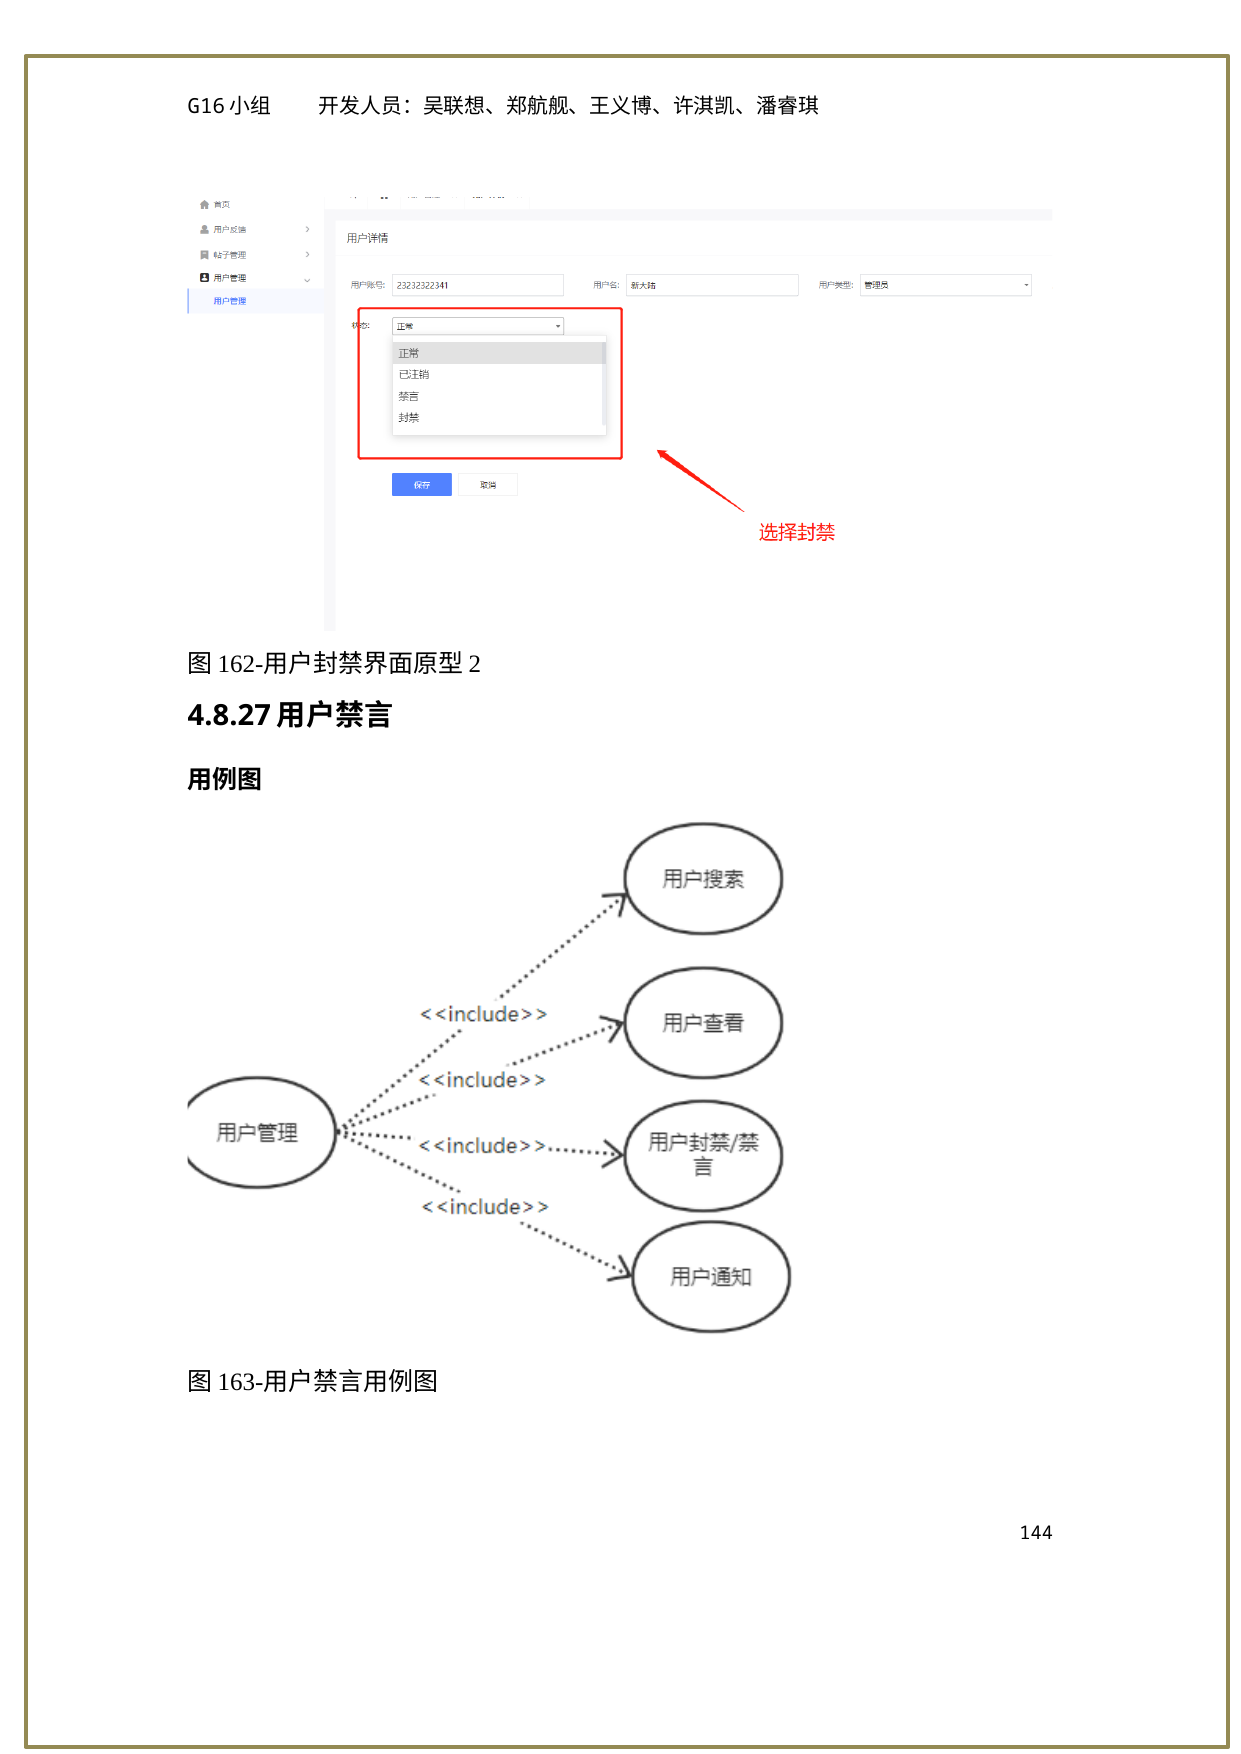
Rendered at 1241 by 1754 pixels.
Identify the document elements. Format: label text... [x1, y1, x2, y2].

subtitle 用例图 [187, 759, 1053, 796]
text 图162-用户封禁界面原型2 [187, 643, 1053, 679]
picture [187, 808, 832, 1349]
text 图163-用户禁言用例图 [187, 1361, 1053, 1397]
subtitle 4.8.27用户禁言 [187, 692, 1053, 734]
picture [187, 197, 1053, 631]
